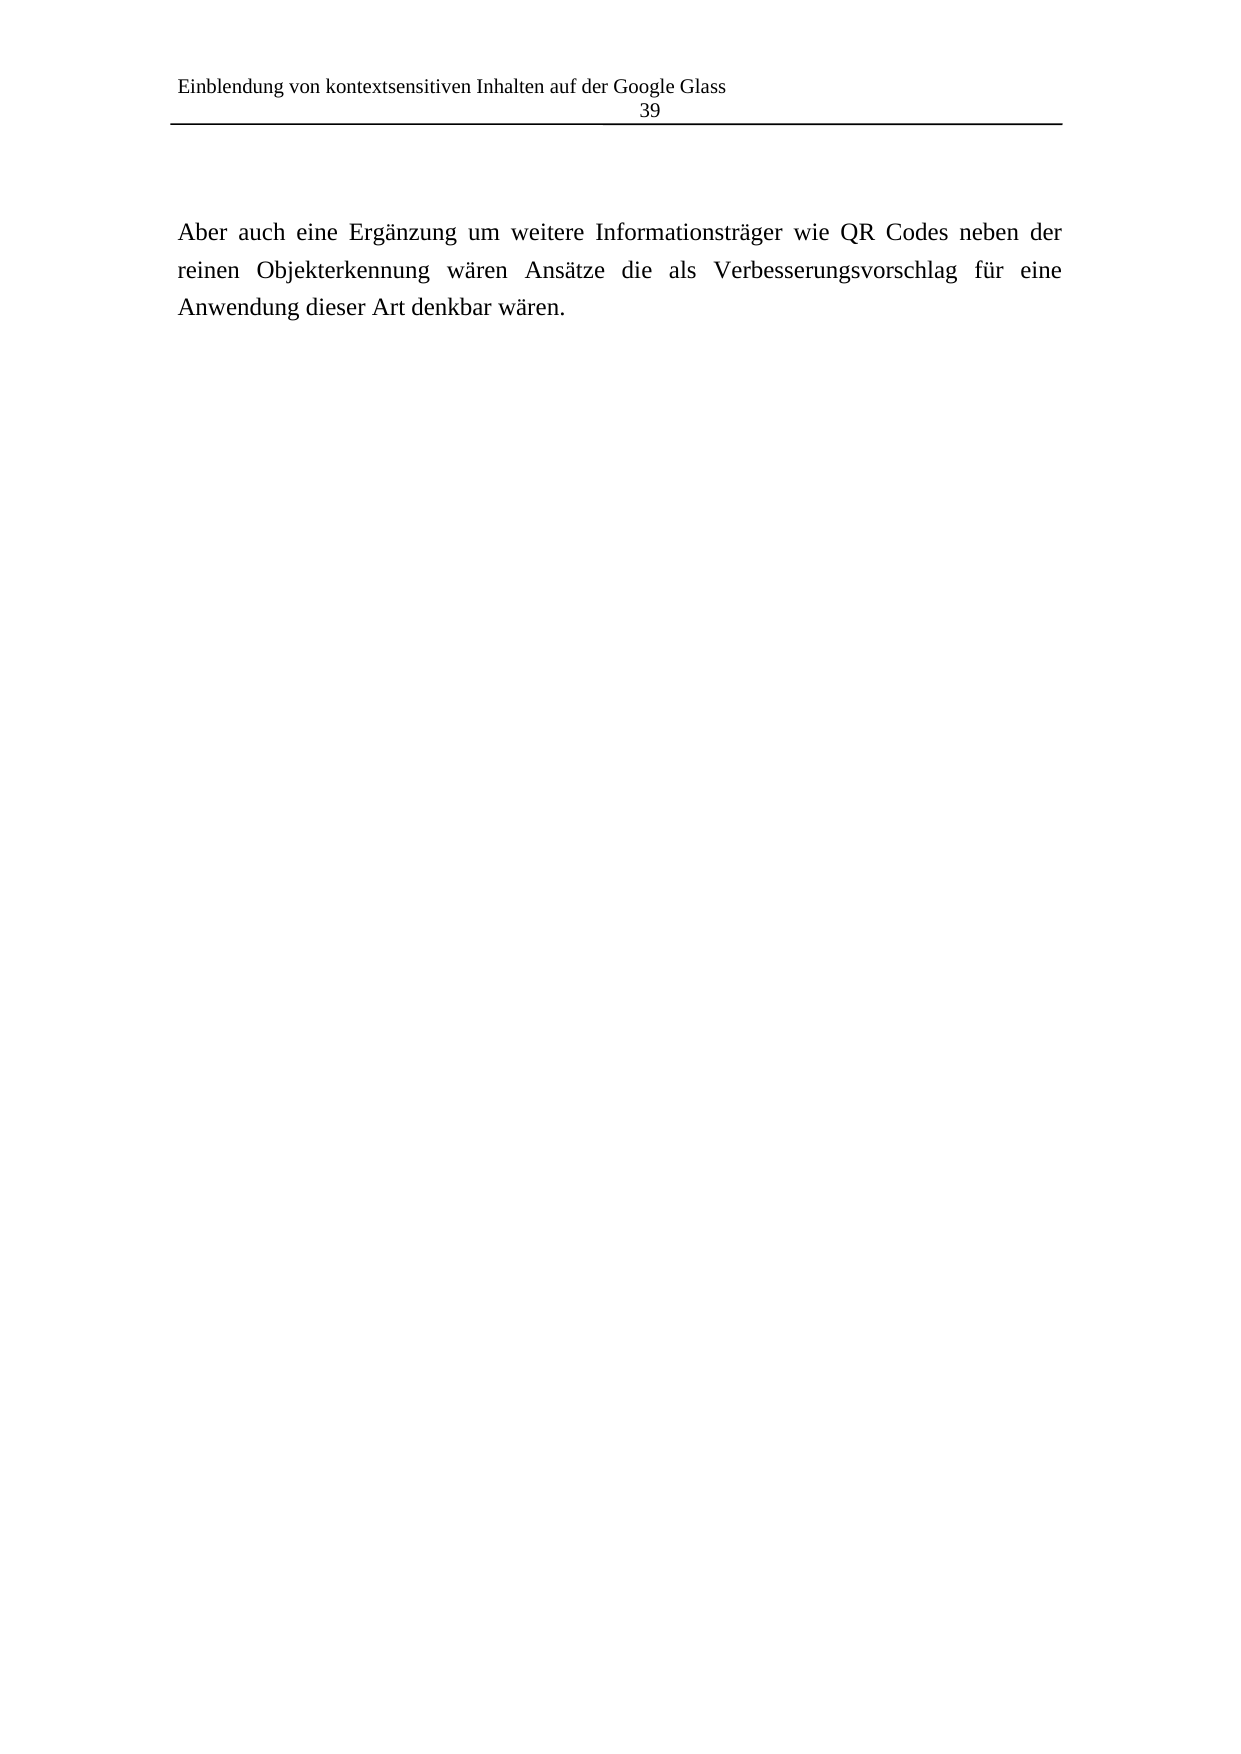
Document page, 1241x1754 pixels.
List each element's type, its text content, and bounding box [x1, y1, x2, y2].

text Aber auch eine Ergänzung um weitere Informationsträger wie QR Codes neben der reinen Objekterkennung wären Ansätze die als Verbesserungsvorschlag für eine Anwendung dieser Art denkbar wären. [177, 208, 1063, 321]
